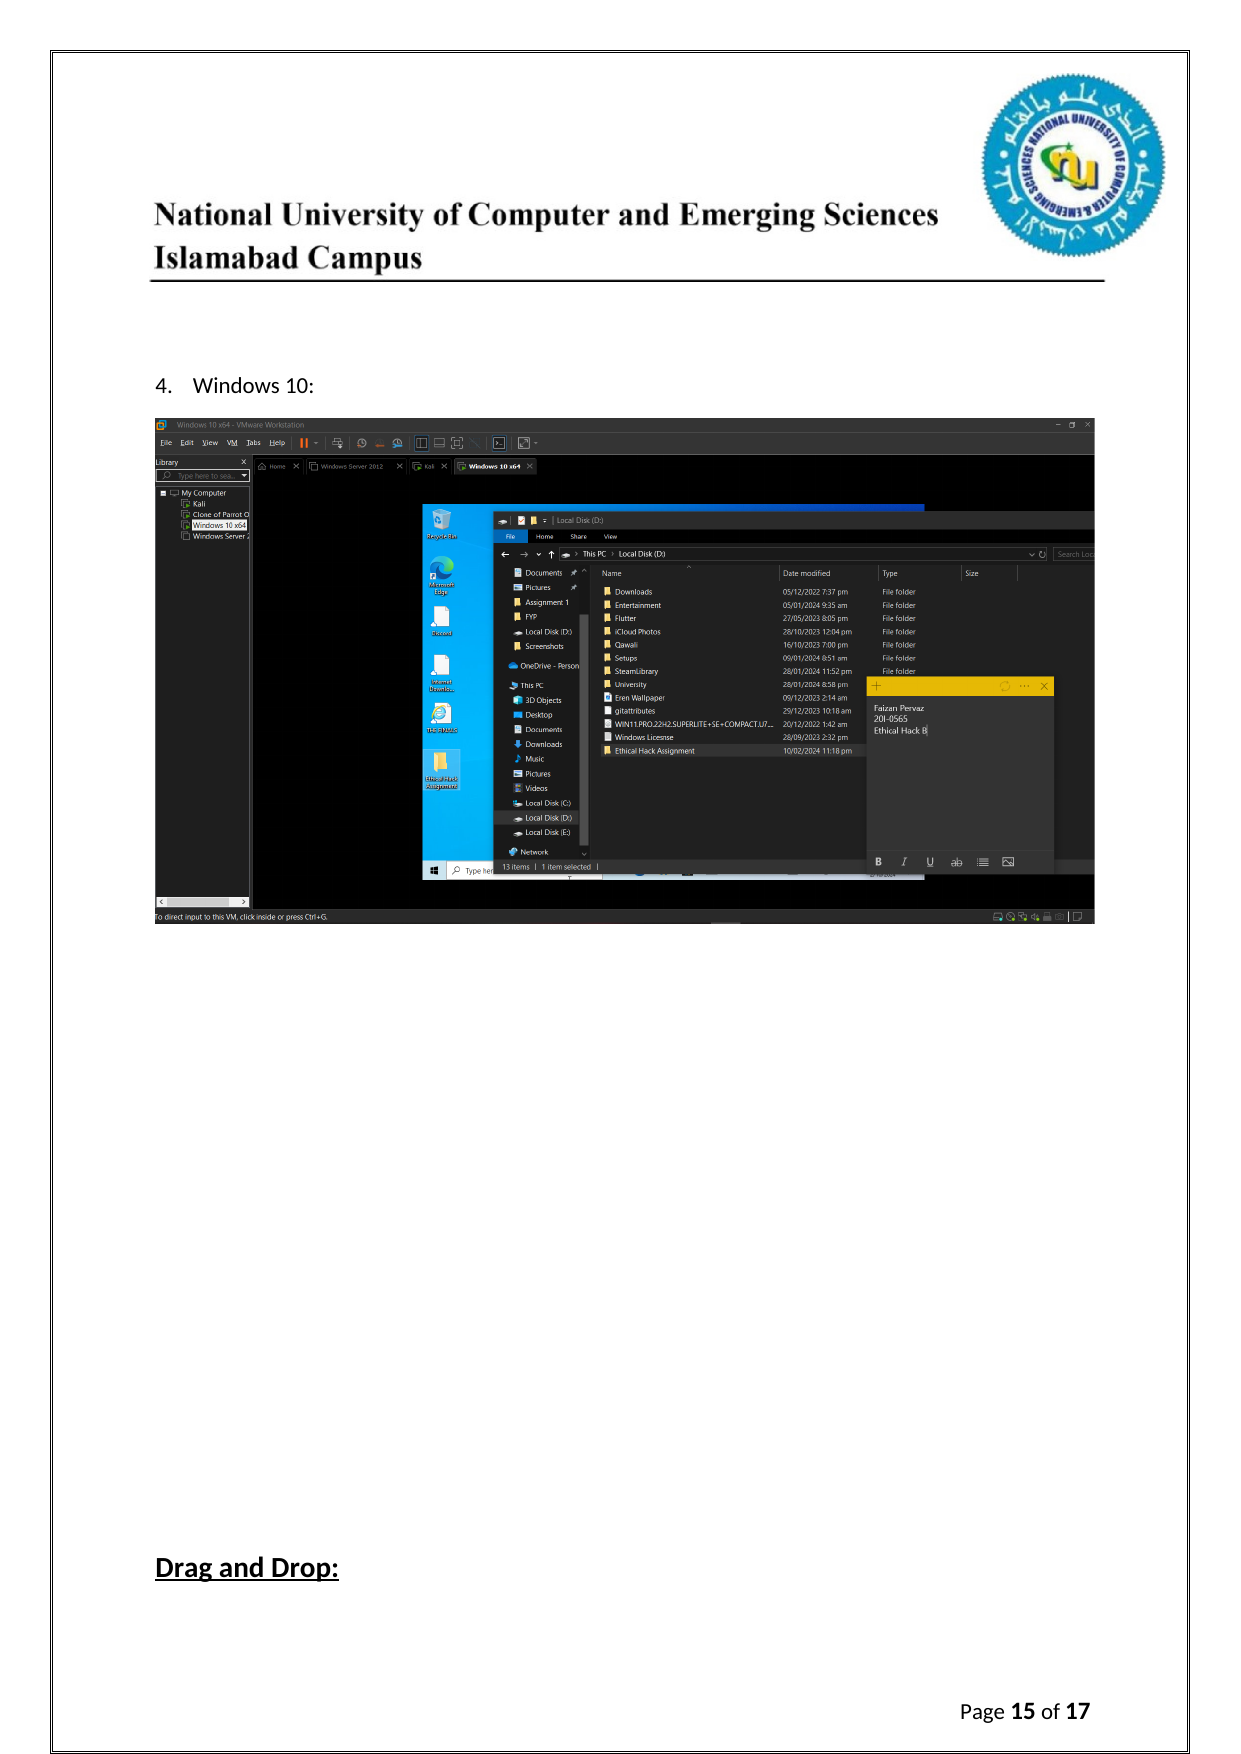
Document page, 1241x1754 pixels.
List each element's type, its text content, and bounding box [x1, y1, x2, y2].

picture [149, 73, 1166, 282]
text Drag and Drop: [155, 1549, 1090, 1584]
list Windows 10: [155, 371, 1090, 399]
picture [155, 418, 1095, 924]
